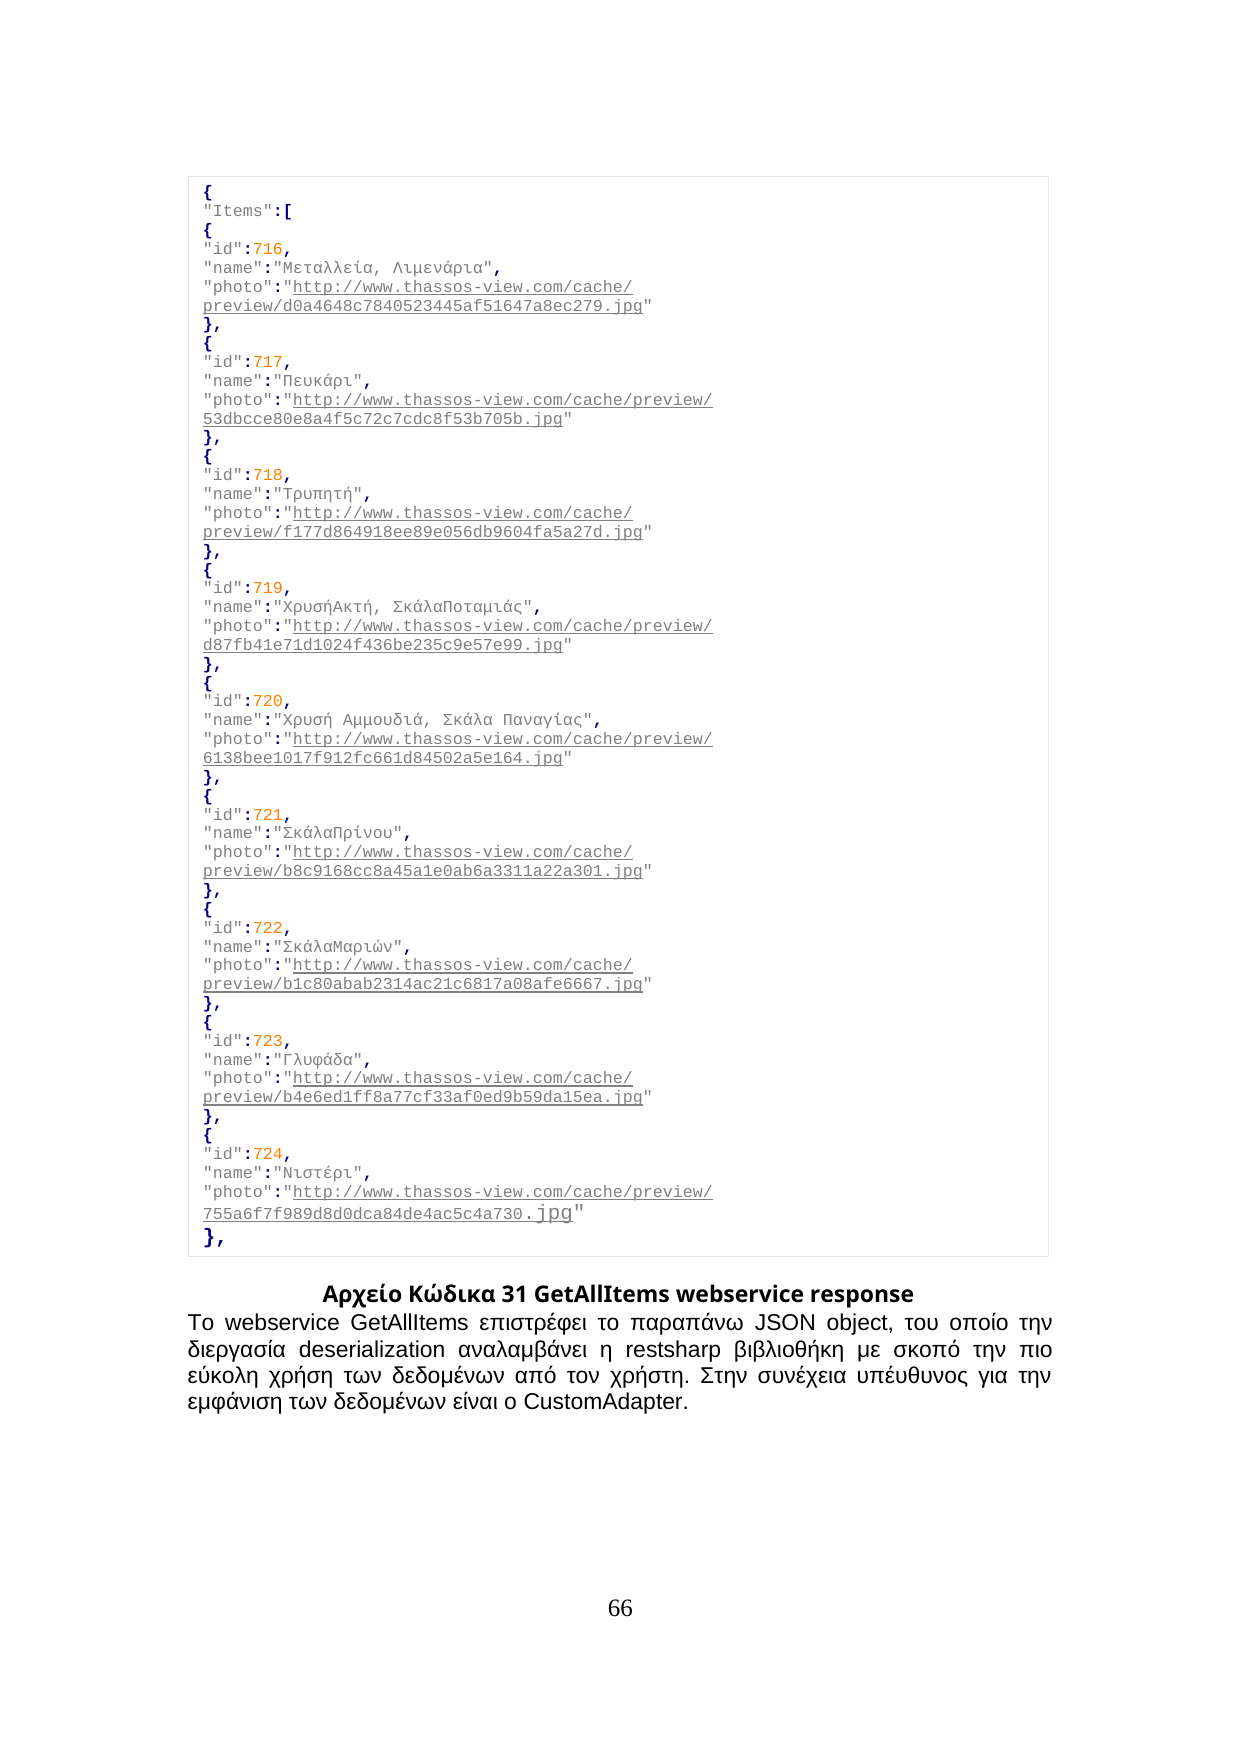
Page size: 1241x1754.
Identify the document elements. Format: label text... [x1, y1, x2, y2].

text Το webservice GetAllItems επιστρέφει το παραπάνω JSON object, του οποίο την διεργασία deserialization αναλαμβάνει η restsharp βιβλιοθήκη με σκοπό την πιο εύκολη χρήση των δεδομένων από τον χρήστη. Στην συνέχεια υπέυθυνος για την εμφάνιση των δεδομένων είναι ο CustomAdapter. [187, 150, 1053, 1414]
